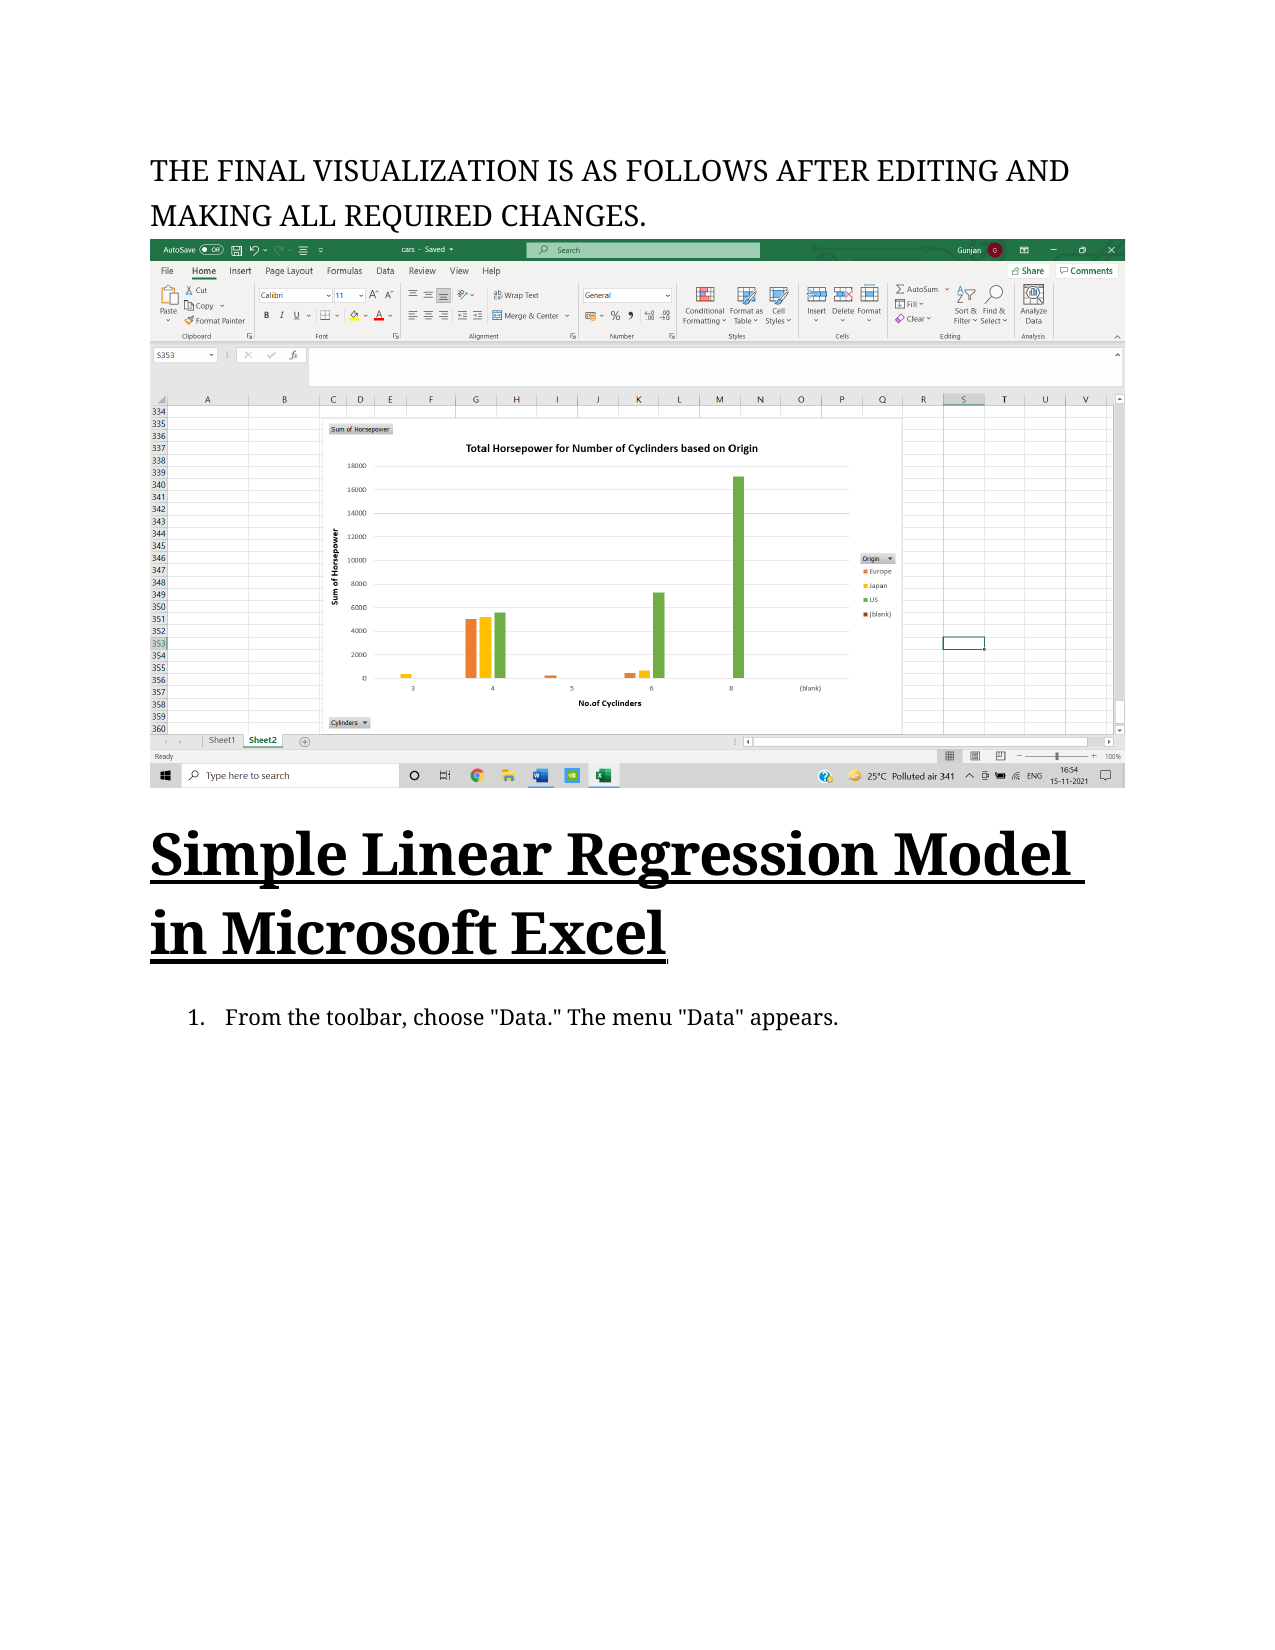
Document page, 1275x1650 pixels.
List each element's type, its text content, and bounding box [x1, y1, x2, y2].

list From the toolbar, choose "Data." The menu "Data" appears. [187, 1002, 1125, 1031]
title Simple Linear Regression Model in Microsoft Excel [150, 813, 1125, 972]
text THE FINAL VISUALIZATION IS AS FOLLOWS AFTER EDITING AND MAKING ALL REQUIRED CHANGES. [150, 150, 1125, 239]
picture [150, 239, 1125, 788]
